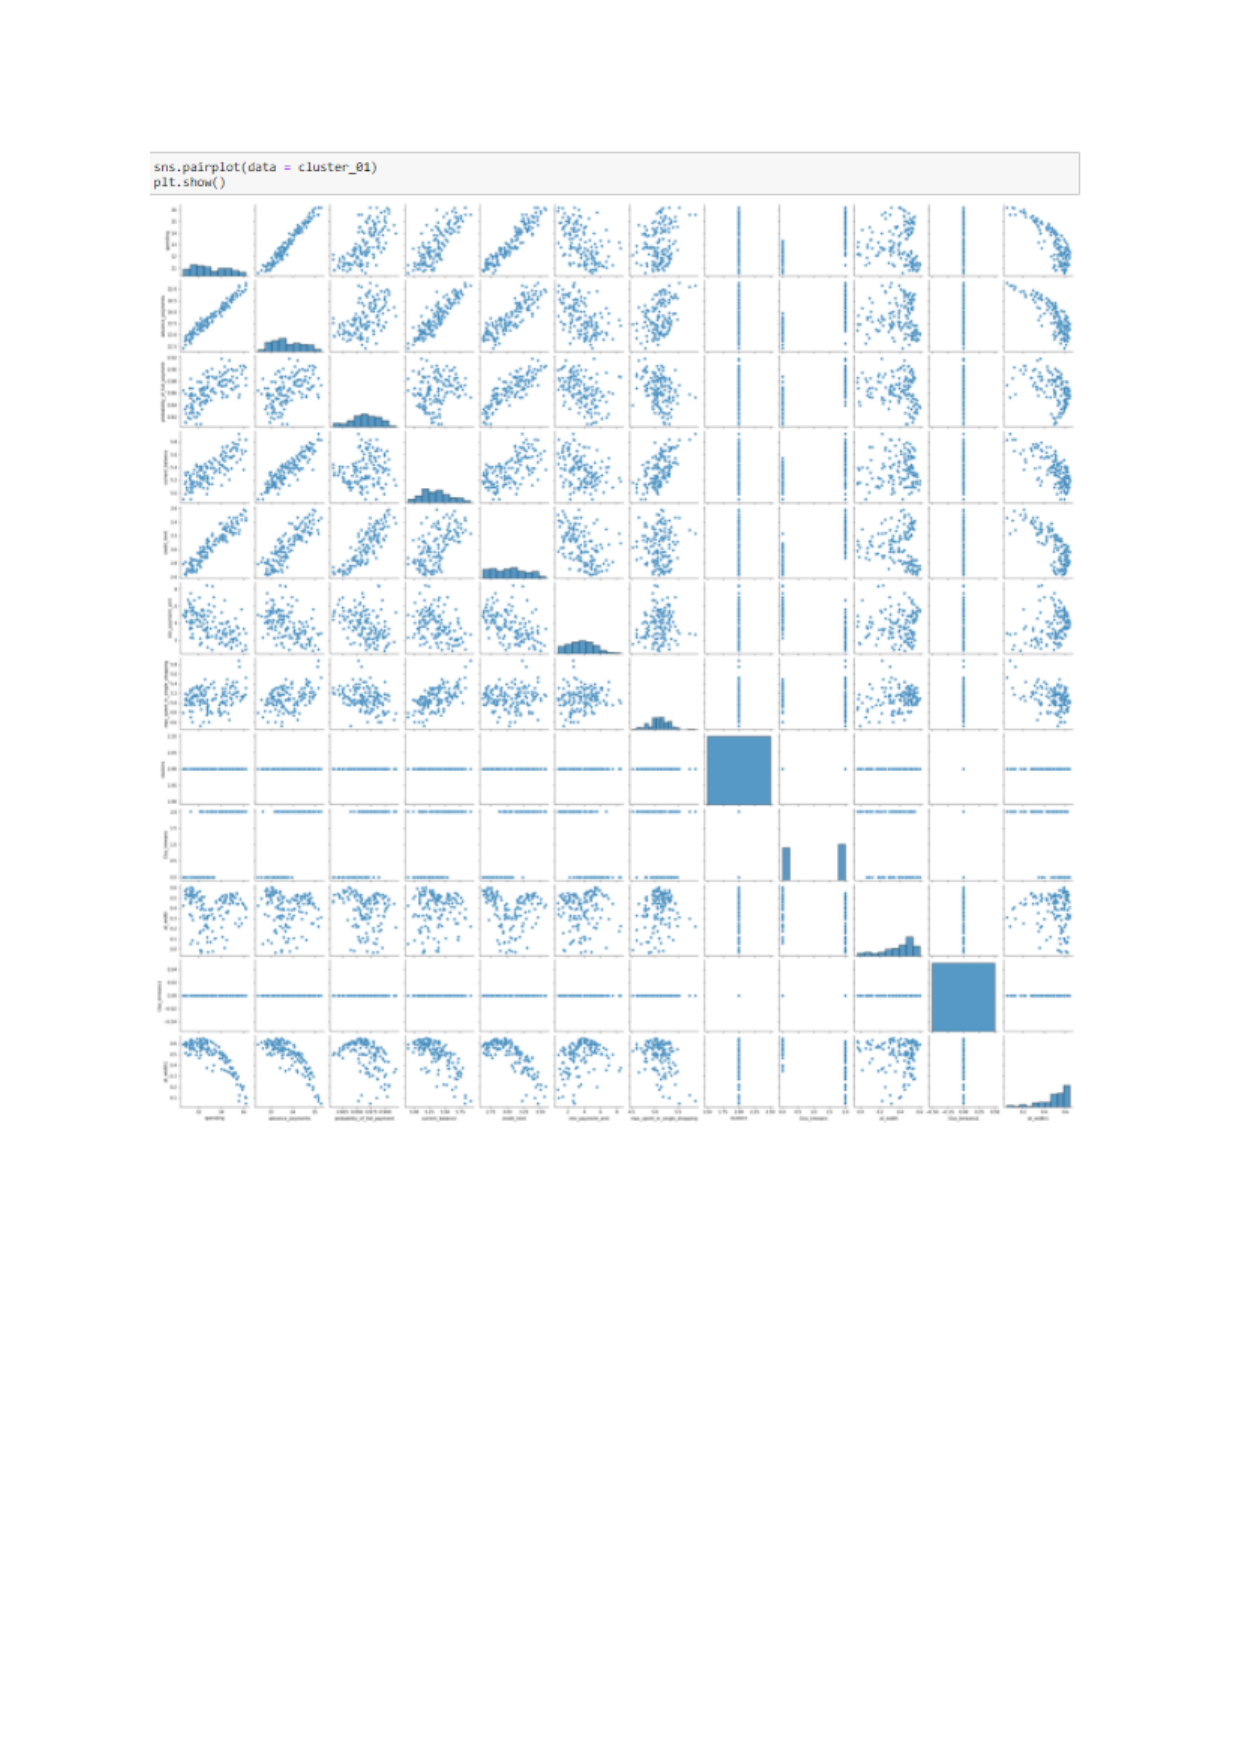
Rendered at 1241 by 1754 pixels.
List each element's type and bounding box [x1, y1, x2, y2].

picture [150, 150, 1091, 1133]
